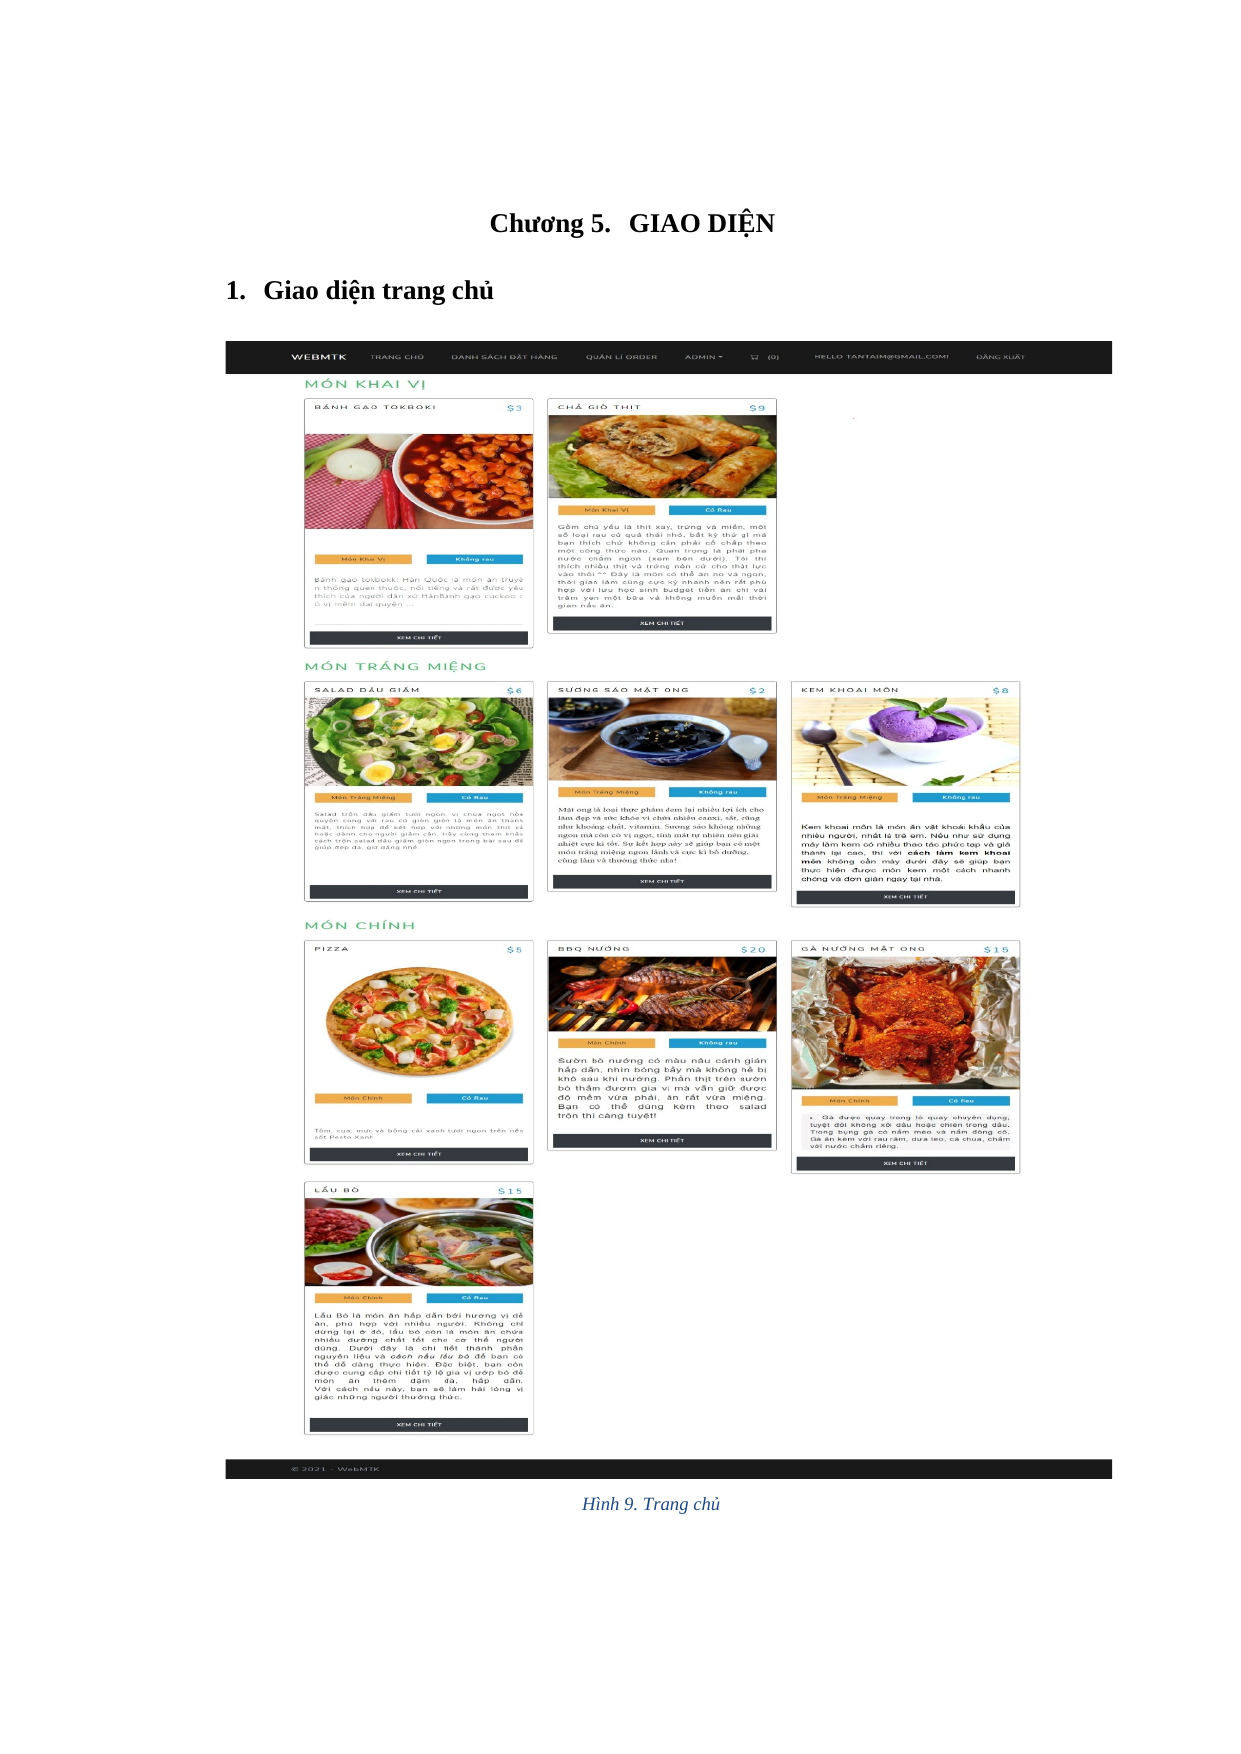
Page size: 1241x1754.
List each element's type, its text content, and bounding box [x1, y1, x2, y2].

picture [225, 341, 1113, 1479]
subtitle GIAO DIỆN [207, 207, 1122, 238]
list Giao diện trang chủ [226, 274, 1122, 305]
